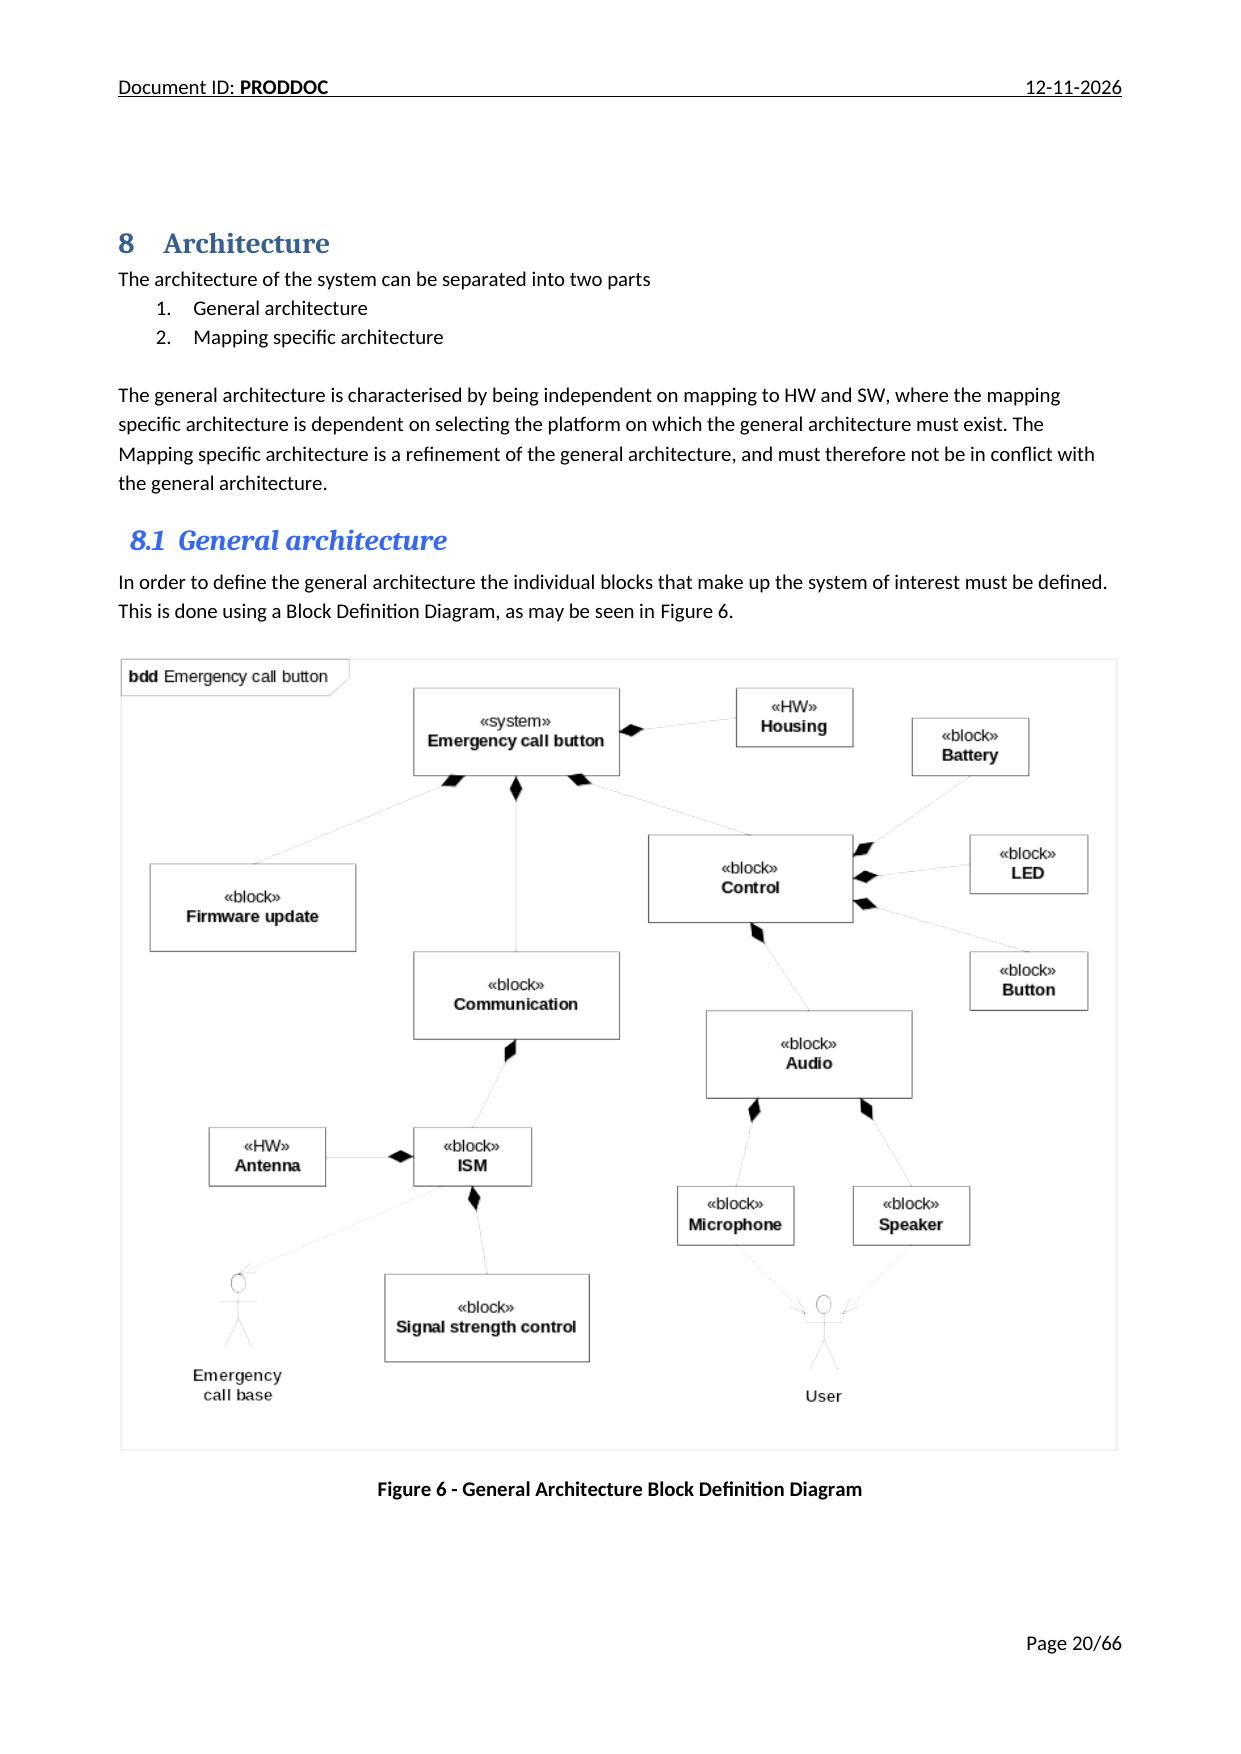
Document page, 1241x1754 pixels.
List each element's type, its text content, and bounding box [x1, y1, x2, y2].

list General architecture [156, 295, 1122, 320]
subtitle General architecture [130, 524, 1122, 558]
text The architecture of the system can be separated into two parts [118, 266, 1122, 291]
text The general architecture is characterised by being independent on mapping to HW and SW, where the mapping specific architecture is dependent on selecting the platform on which the general architecture must exist. The Mapping specific architecture is a refinement of the general architecture, and must therefore not be in conflict with the general architecture. [118, 382, 1122, 495]
text Figure 6 - General Architecture Block Definition Diagram [118, 1476, 1122, 1502]
subtitle Architecture [118, 227, 1122, 261]
text In order to define the general architecture the individual blocks that make up the system of interest must be defined. This is done using a Block Definition Diagram, as may be seen in Figure 6. [118, 569, 1122, 623]
list Mapping specific architecture [156, 324, 1122, 349]
